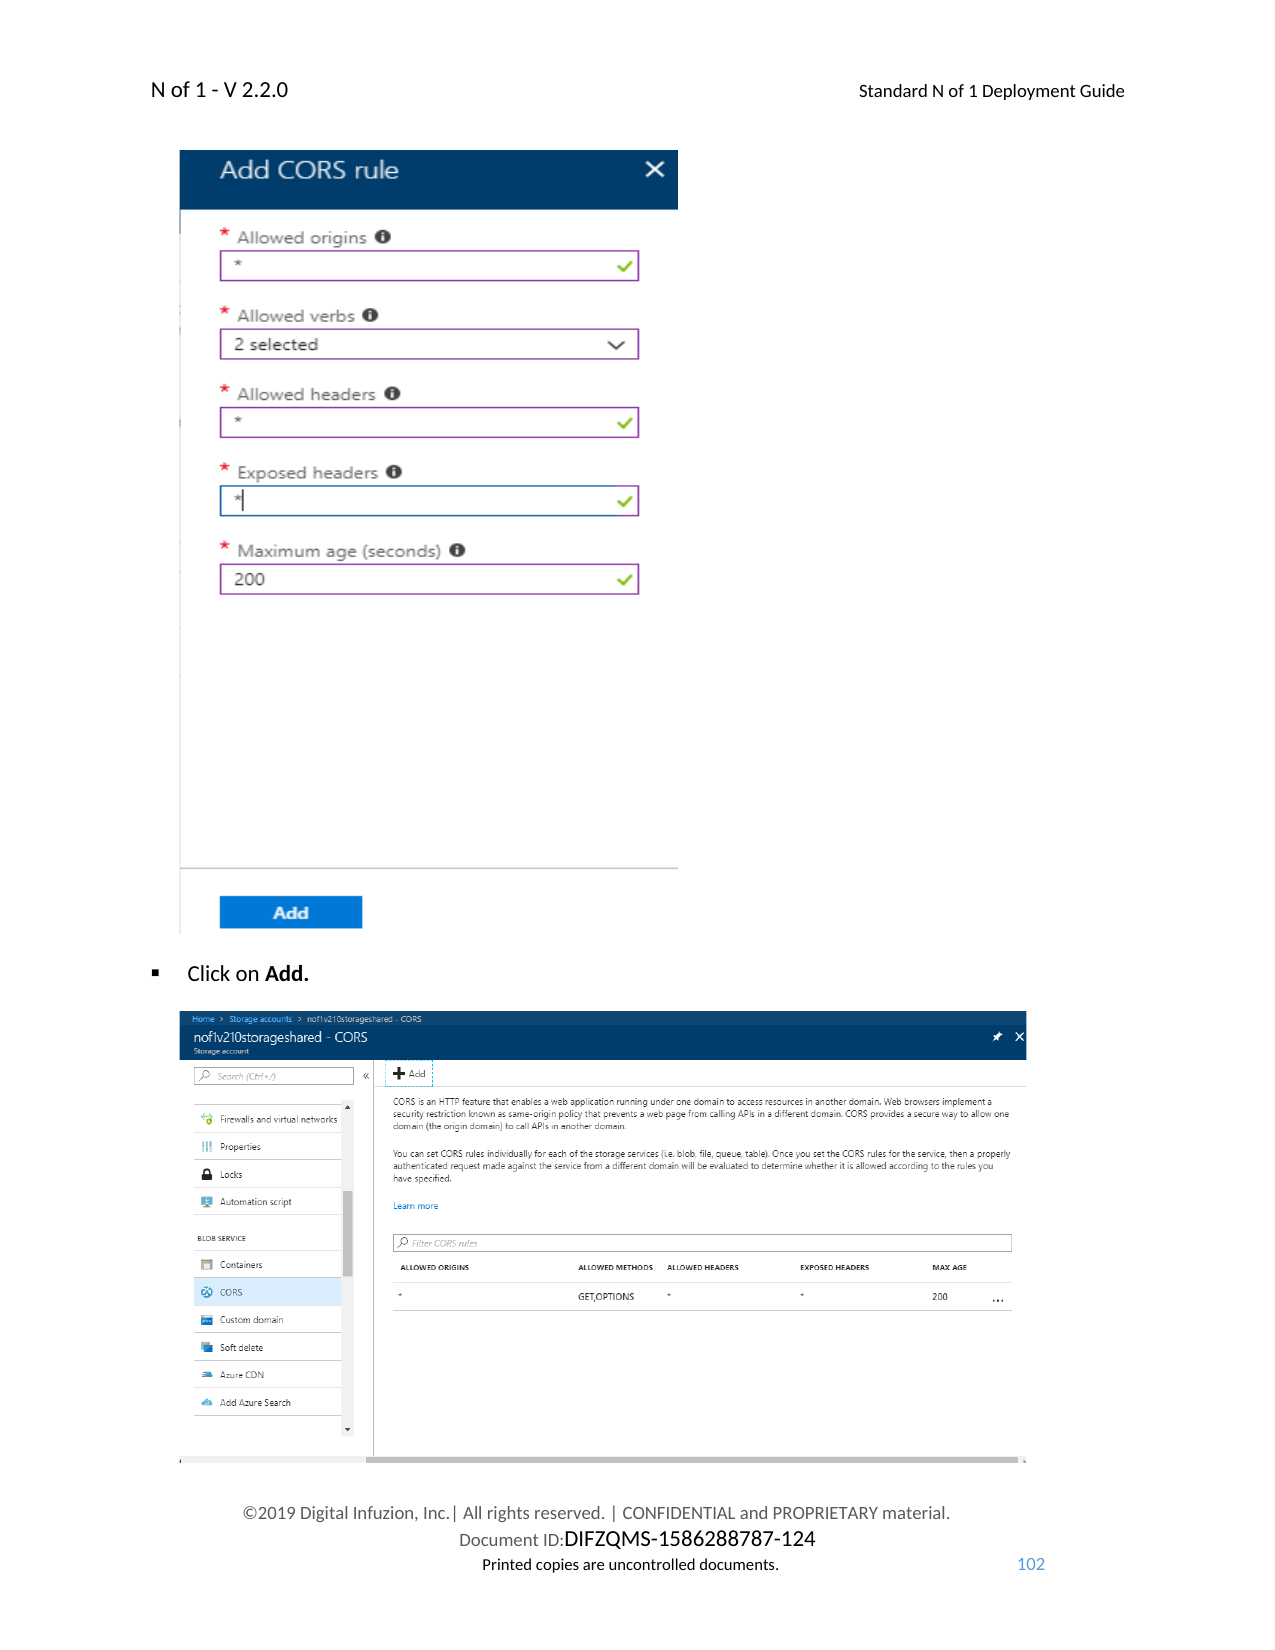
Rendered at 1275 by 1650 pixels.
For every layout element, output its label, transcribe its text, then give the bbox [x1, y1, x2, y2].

picture [179, 150, 678, 934]
list Click on Add. [150, 959, 1125, 987]
picture [179, 1011, 1027, 1463]
